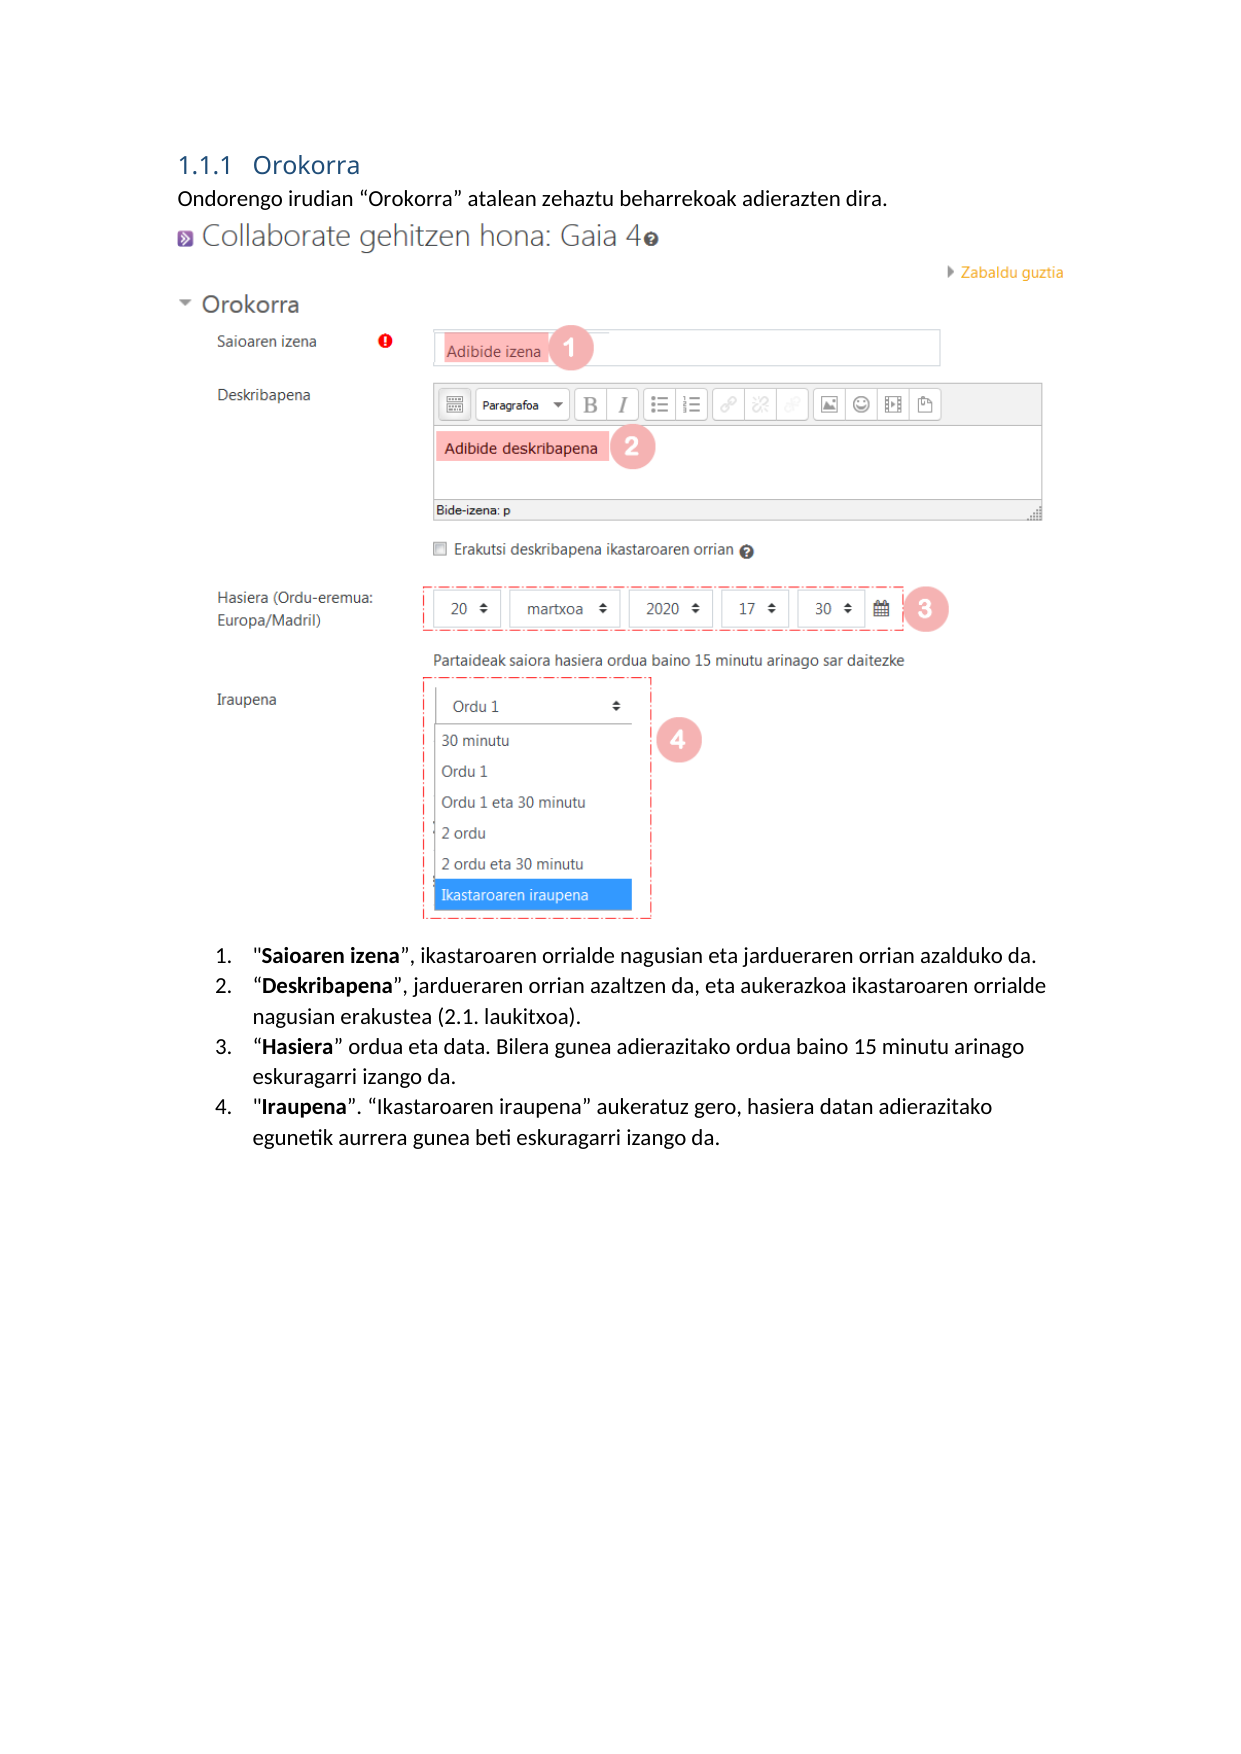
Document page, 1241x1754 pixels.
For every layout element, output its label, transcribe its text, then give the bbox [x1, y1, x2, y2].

picture [177, 214, 1063, 923]
list “Hasiera” ordua eta data. Bilera gunea adierazitako ordua baino 15 minutu arinago eskuragarri izango da. [215, 1032, 1063, 1090]
list "Iraupena”. “Ikastaroaren iraupena” aukeratuz gero, hasiera datan adierazitako egunetik aurrera gunea beti eskuragarri izango da. [215, 1092, 1063, 1151]
text Ondorengo irudian “Orokorra” atalean zehaztu beharrekoak adierazten dira. [177, 184, 1063, 214]
list "Saioaren izena”, ikastaroaren orrialde nagusian eta jardueraren orrian azalduko da. [215, 941, 1063, 969]
subtitle Orokorra [177, 148, 1063, 182]
list “Deskribapena”, jardueraren orrian azaltzen da, eta aukerazkoa ikastaroaren orrialde nagusian erakustea (2.1. laukitxoa). [215, 972, 1063, 1030]
